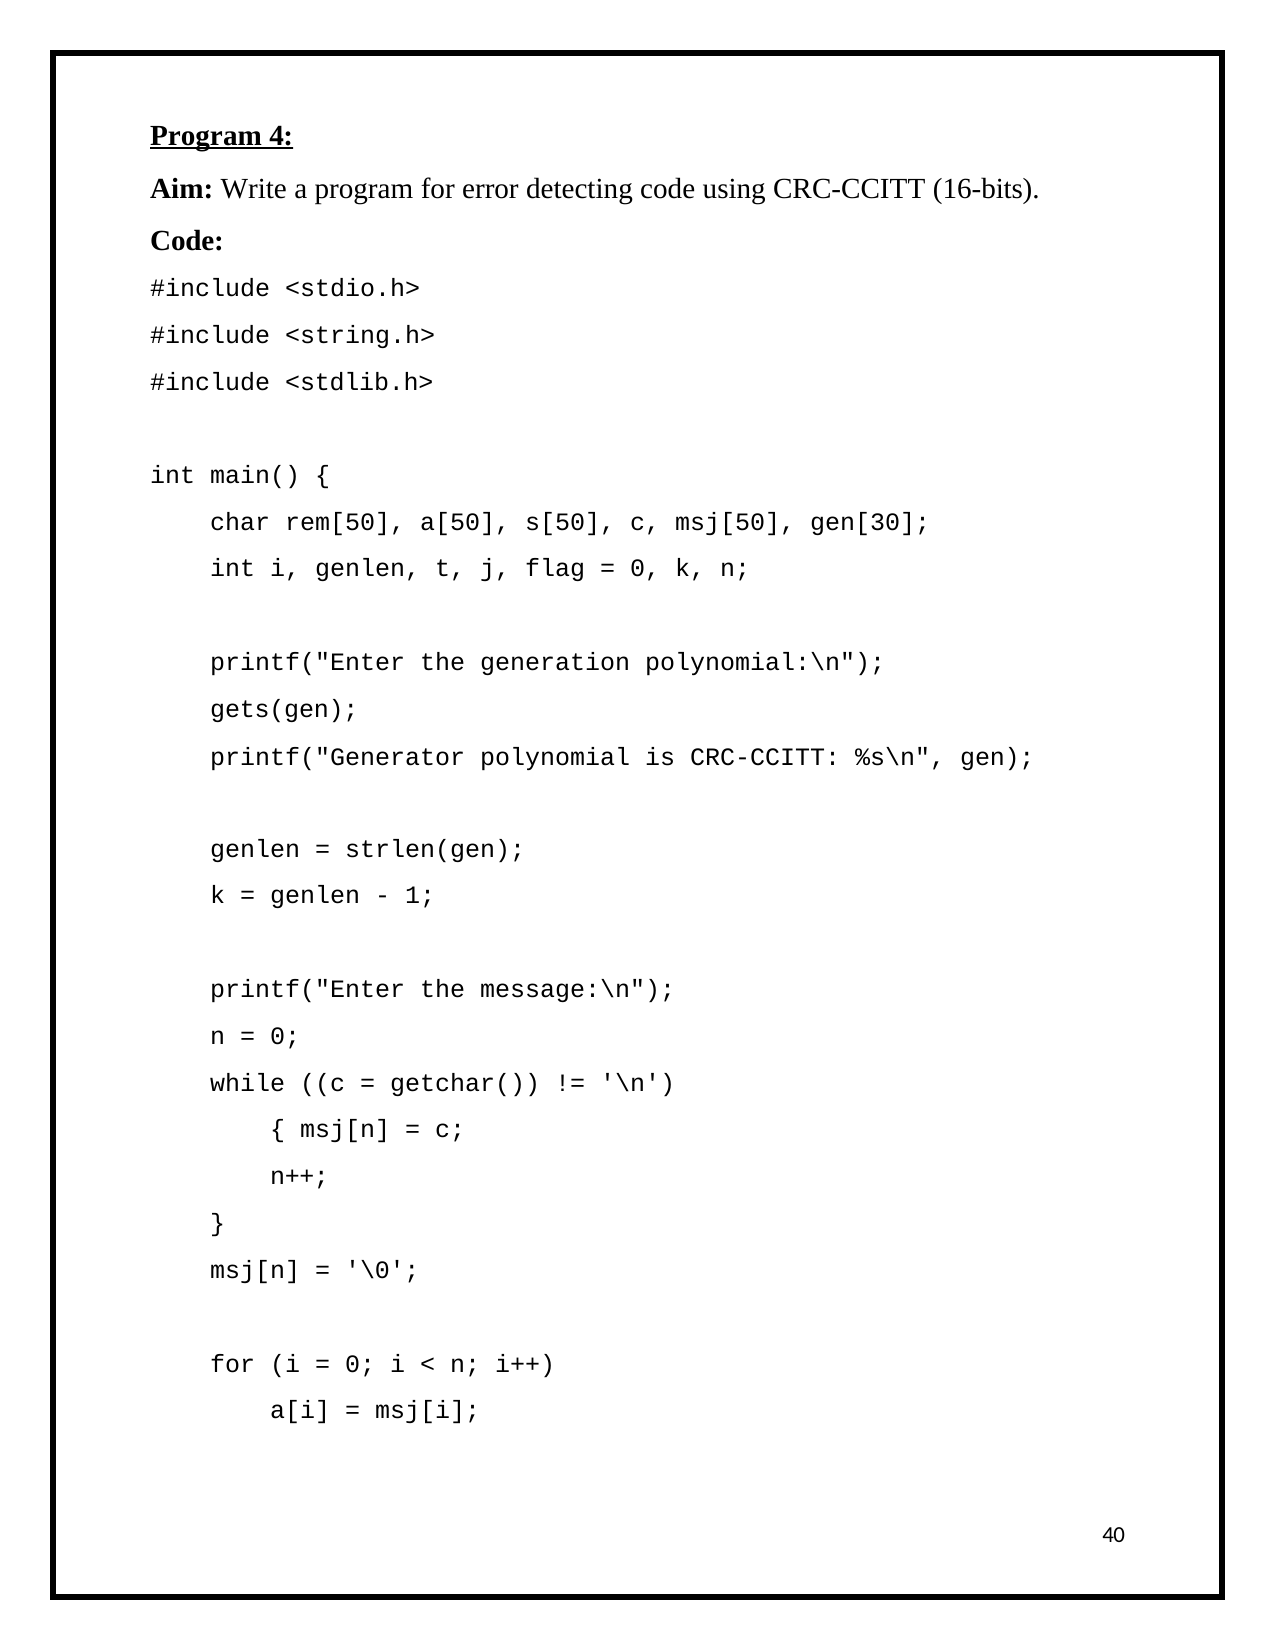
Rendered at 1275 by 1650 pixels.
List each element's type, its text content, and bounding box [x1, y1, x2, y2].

text n++; [270, 1164, 1200, 1192]
text Code: [150, 223, 1200, 257]
text } [210, 1211, 1200, 1239]
text Aim: Write a program for error detecting code using CRC-CCITT (16-bits). [150, 171, 1200, 204]
text printf("Enter the generation polynomial:\n"); gets(gen); [210, 650, 894, 725]
text genlen = strlen(gen); k = genlen - 1; [210, 836, 534, 911]
text msj[n] = '\0'; [210, 1258, 1200, 1286]
text printf("Generator polynomial is CRC-CCITT: %s\n", gen); [210, 743, 1200, 771]
text printf("Enter the message:\n"); n = 0; [210, 977, 684, 1052]
text int main() { [150, 462, 1200, 491]
text #include <stdio.h> #include <string.h> #include <stdlib.h> [150, 276, 519, 397]
text Program 4: [150, 118, 1200, 152]
text char rem[50], a[50], s[50], c, msj[50], gen[30]; int i, genlen, t, j, flag = 0, k, n; [210, 509, 939, 584]
text for (i = 0; i < n; i++) a[i] = msj[i]; [210, 1351, 594, 1426]
text while ((c = getchar()) != '\n') { msj[n] = c; [210, 1070, 789, 1145]
